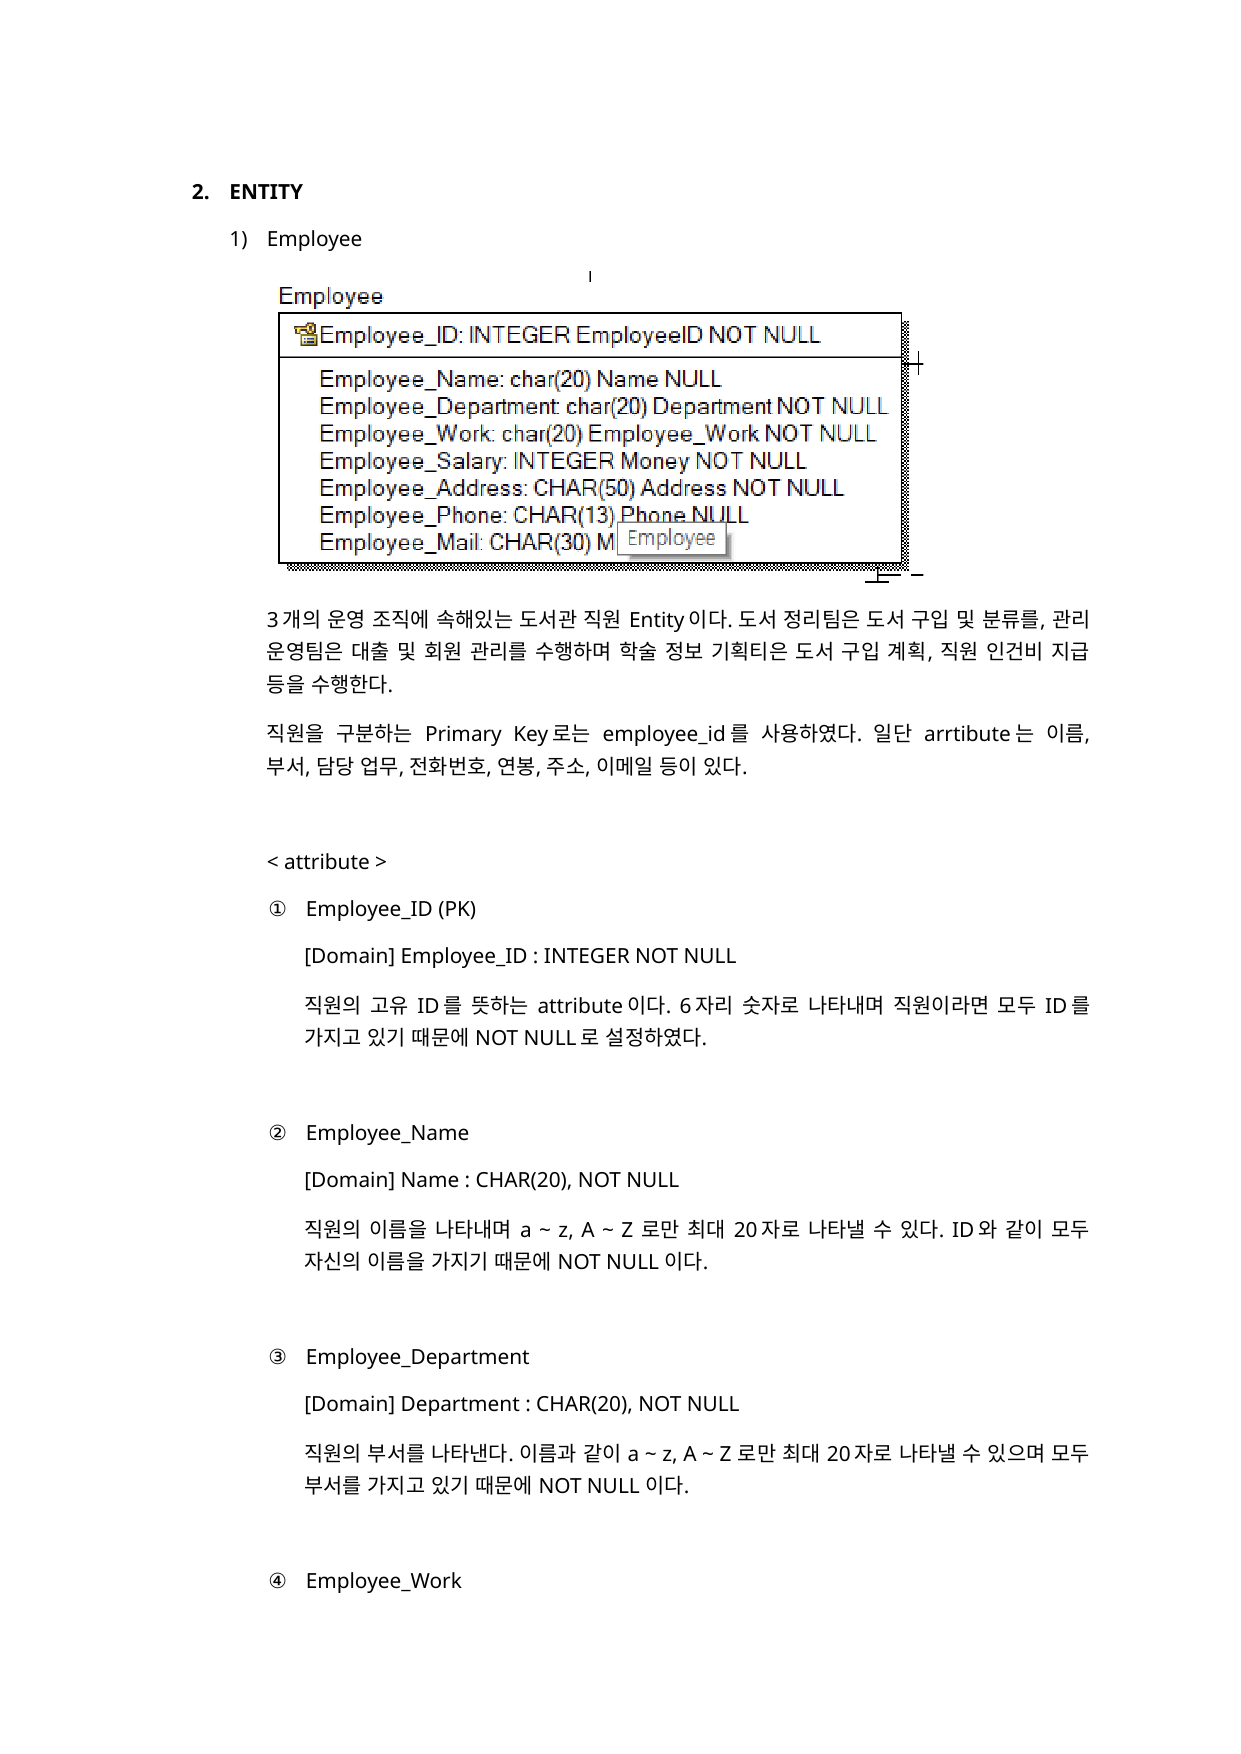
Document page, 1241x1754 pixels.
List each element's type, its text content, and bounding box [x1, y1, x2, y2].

text [Domain] Employee_ID : INTEGER NOT NULL [304, 942, 1090, 970]
list ENTITY [192, 177, 1090, 206]
list 직원을 구분하는 Primary Key로는 employee_id를 사용하였다. 일단 arrtibute는 이름, 부서, 담당 업무, 전화번호, 연봉, 주소, 이메일 등이 있다. [267, 718, 1090, 781]
list [Domain] Name : CHAR(20), NOT NULL [304, 1166, 1090, 1194]
list Employee_Name [268, 1118, 1090, 1147]
list 직원의 고유 ID를 뜻하는 attribute이다. 6자리 숫자로 나타내며 직원이라면 모두 ID를 가지고 있기 때문에 NOT NULL로 설정하였다. [304, 989, 1090, 1052]
list Employee_Department [268, 1342, 1090, 1371]
list < attribute > [267, 847, 1090, 875]
list [Domain] Department : CHAR(20), NOT NULL [304, 1389, 1090, 1418]
list Employee [229, 224, 1090, 253]
picture [266, 271, 924, 584]
list 직원의 이름을 나타내며 a ~ z, A ~ Z 로만 최대 20자로 나타낼 수 있다. ID와 같이 모두 자신의 이름을 가지기 때문에 NOT NULL 이다. [304, 1213, 1090, 1276]
list Employee_Work [268, 1566, 1090, 1594]
list Employee_ID (PK) [268, 894, 1090, 923]
list 3개의 운영 조직에 속해있는 도서관 직원 Entity이다. 도서 정리팀은 도서 구입 및 분류를, 관리 운영팀은 대출 및 회원 관리를 수행하며 학술 정보 기획티은 도서 구입 계획, 직원 인건비 지급 등을 수행한다. [267, 603, 1090, 698]
list 직원의 부서를 나타낸다. 이름과 같이 a ~ z, A ~ Z 로만 최대 20자로 나타낼 수 있으며 모두 부서를 가지고 있기 때문에 NOT NULL 이다. [304, 1437, 1090, 1500]
